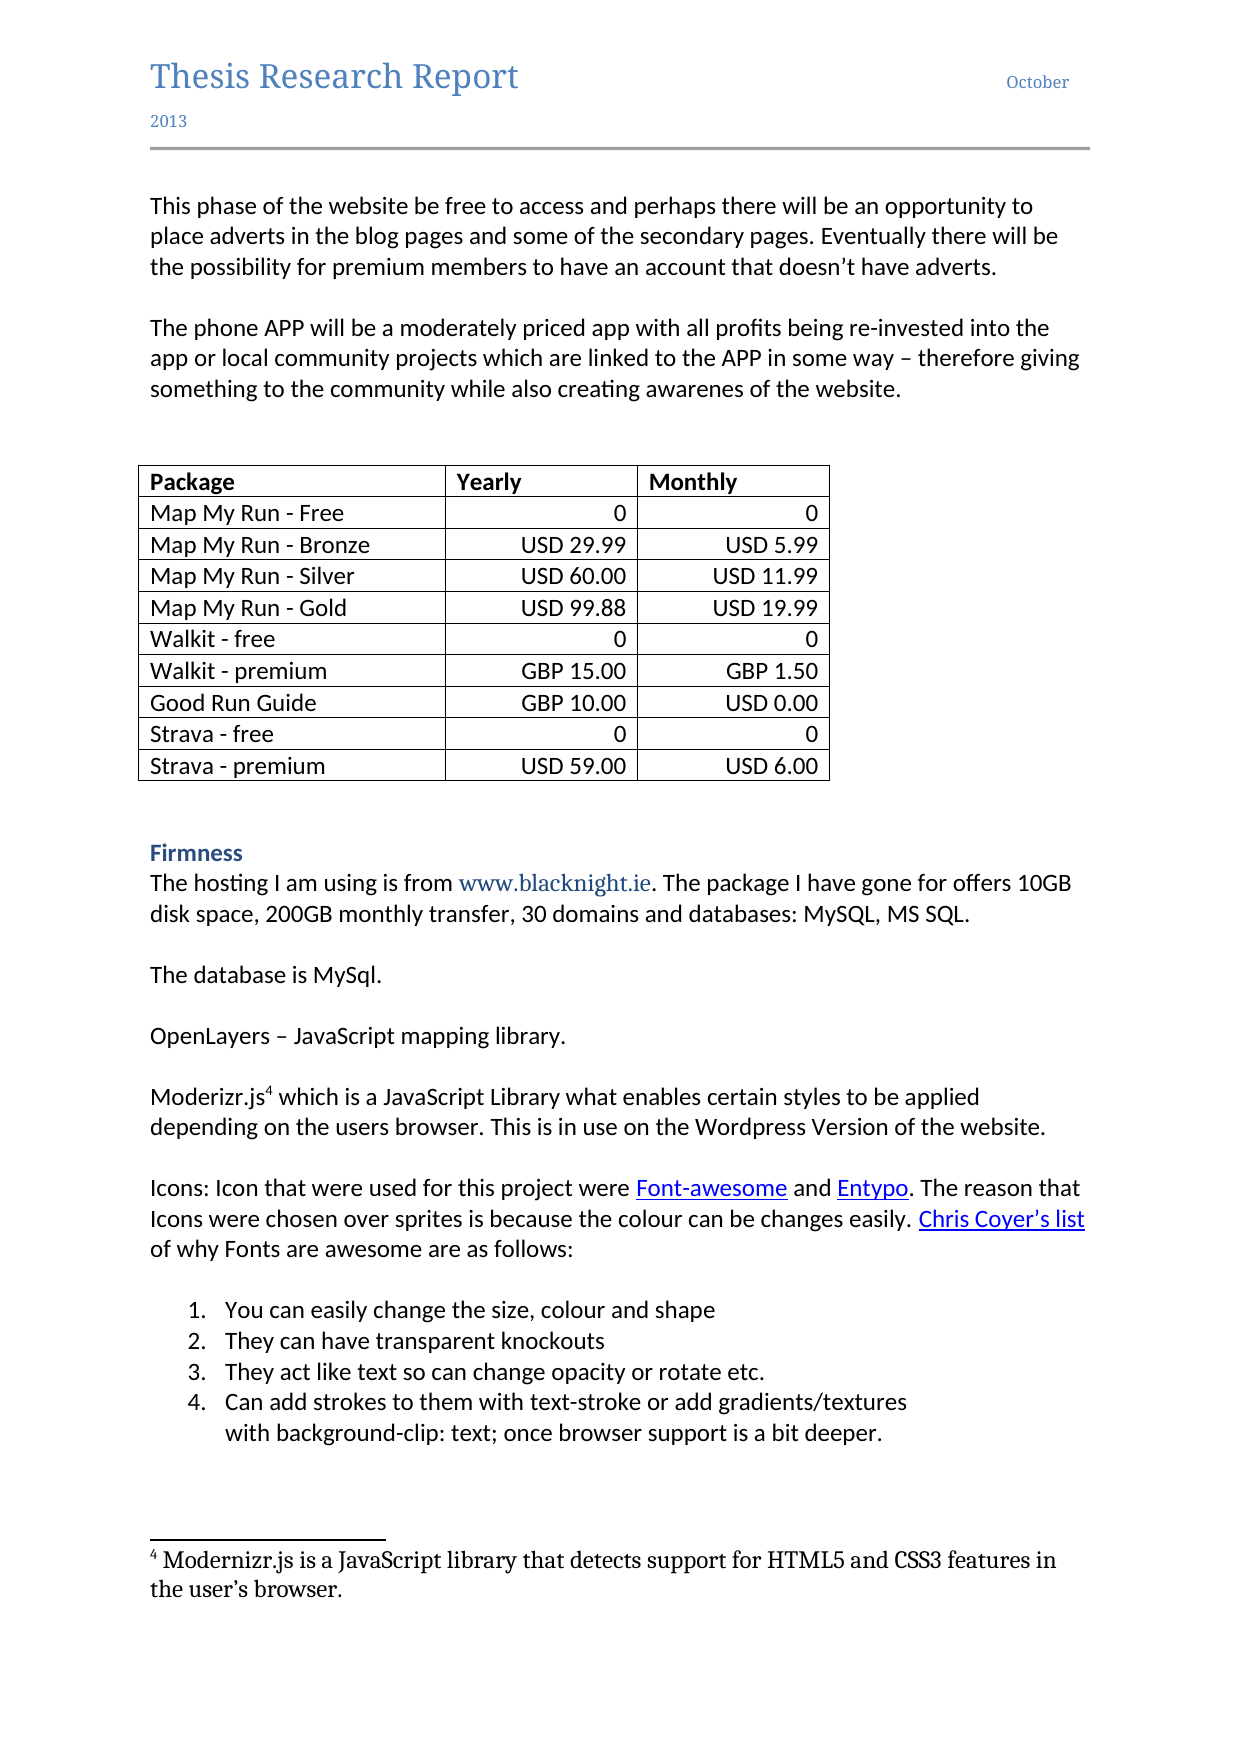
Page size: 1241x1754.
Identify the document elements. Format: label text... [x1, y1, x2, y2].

table_header Monthly [638, 466, 829, 496]
list They act like text so can change opacity or rotate etc. [187, 1356, 1090, 1386]
text The database is MySql. [150, 959, 1090, 989]
text Moderizr.js which is a JavaScript Library what enables certain styles to be applied depending on the users browser. This is in use on the Wordpress Version of the website. [150, 1081, 1090, 1142]
table_cell GBP 15.00 [446, 655, 637, 686]
text The hosting I am using is from www.blacknight.ie. The package I have gone for offers 10GB disk space, 200GB monthly transfer, 30 domains and databases: MySQL, MS SQL. [150, 867, 1090, 928]
table_cell USD 29.99 [446, 529, 637, 559]
table_cell 0 [446, 718, 637, 749]
table_cell USD 6.00 [638, 750, 829, 780]
list They can have transparent knockouts [187, 1325, 1090, 1356]
text Firmness [150, 837, 1090, 867]
table_cell Walkit - premium [139, 655, 445, 686]
table_cell Map My Run - Bronze [139, 529, 445, 559]
table_cell USD 11.99 [638, 560, 829, 591]
table_cell 0 [638, 497, 829, 528]
table_header Package [139, 466, 445, 496]
list Can add strokes to them with text-stroke or add gradients/textures with background-clip: text; once browser support is a bit deeper. [187, 1386, 1090, 1447]
table_cell 0 [638, 624, 829, 654]
table_cell USD 60.00 [446, 560, 637, 591]
table_cell Strava - premium [139, 750, 445, 780]
table_cell USD 0.00 [638, 687, 829, 717]
table_cell Walkit - free [139, 624, 445, 654]
text OpenLayers – JavaScript mapping library. [150, 1020, 1090, 1051]
table_cell USD 59.00 [446, 750, 637, 780]
table_cell 0 [446, 624, 637, 654]
list You can easily change the size, colour and shape [187, 1295, 1090, 1325]
table_cell Good Run Guide [139, 687, 445, 717]
table_cell USD 19.99 [638, 592, 829, 622]
table_cell 0 [638, 718, 829, 749]
table_cell Map My Run - Silver [139, 560, 445, 591]
table_cell GBP 1.50 [638, 655, 829, 686]
table_cell USD 99.88 [446, 592, 637, 622]
table_cell 0 [446, 497, 637, 528]
table_cell Strava - free [139, 718, 445, 749]
table_cell GBP 10.00 [446, 687, 637, 717]
text The phone APP will be a moderately priced app with all profits being re-invested into the app or local community projects which are linked to the APP in some way – therefore giving something to the community while also creating awarenes of the website. [150, 312, 1090, 404]
table_cell Map My Run - Gold [139, 592, 445, 622]
text Icons: Icon that were used for this project were Font-awesome and Entypo. The reason that Icons were chosen over sprites is because the colour can be changes easily. Chris Coyer’s list of why Fonts are awesome are as follows: [150, 1173, 1090, 1264]
table_header Yearly [446, 466, 637, 496]
table_cell Map My Run - Free [139, 497, 445, 528]
table_cell USD 5.99 [638, 529, 829, 559]
text This phase of the website be free to access and perhaps there will be an opportunity to place adverts in the blog pages and some of the secondary pages. Eventually there will be the possibility for premium members to have an account that doesn’t have adverts. [150, 190, 1090, 282]
